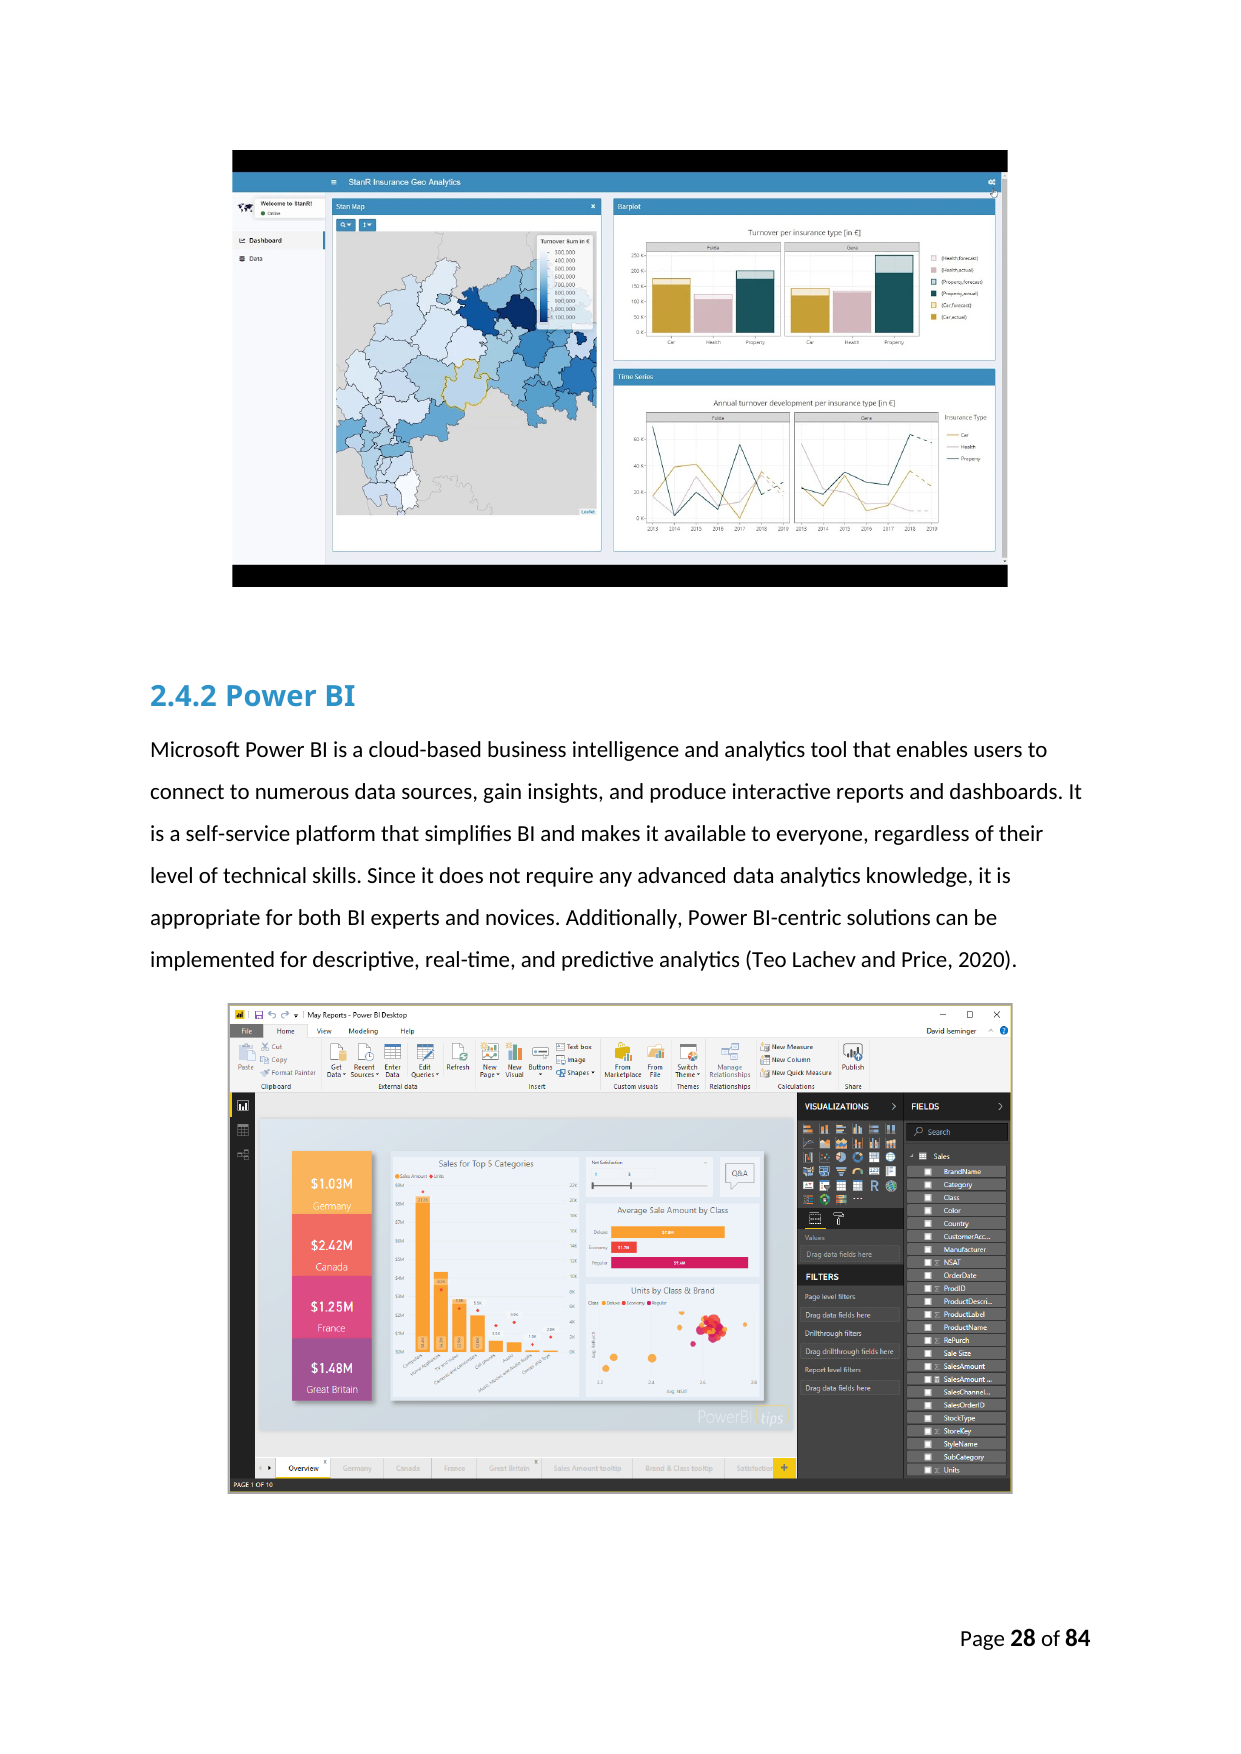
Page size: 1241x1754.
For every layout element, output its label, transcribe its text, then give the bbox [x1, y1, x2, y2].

text Microsoft Power BI is a cloud-based business intelligence and analytics tool that enables users to connect to numerous data sources, gain insights, and produce interactive reports and dashboards. It is a self-service platform that simplifies BI and makes it available to everyone, regardless of their level of technical skills. Since it does not require any advanced data analytics knowledge, it is appropriate for both BI experts and novices. Additionally, Power BI-centric solutions can be implemented for descriptive, real-time, and predictive analytics (Teo Lachev and Price, 2020). [150, 735, 1090, 973]
picture [227, 1003, 1013, 1494]
picture [232, 150, 1008, 587]
subtitle Power BI [150, 676, 1090, 715]
